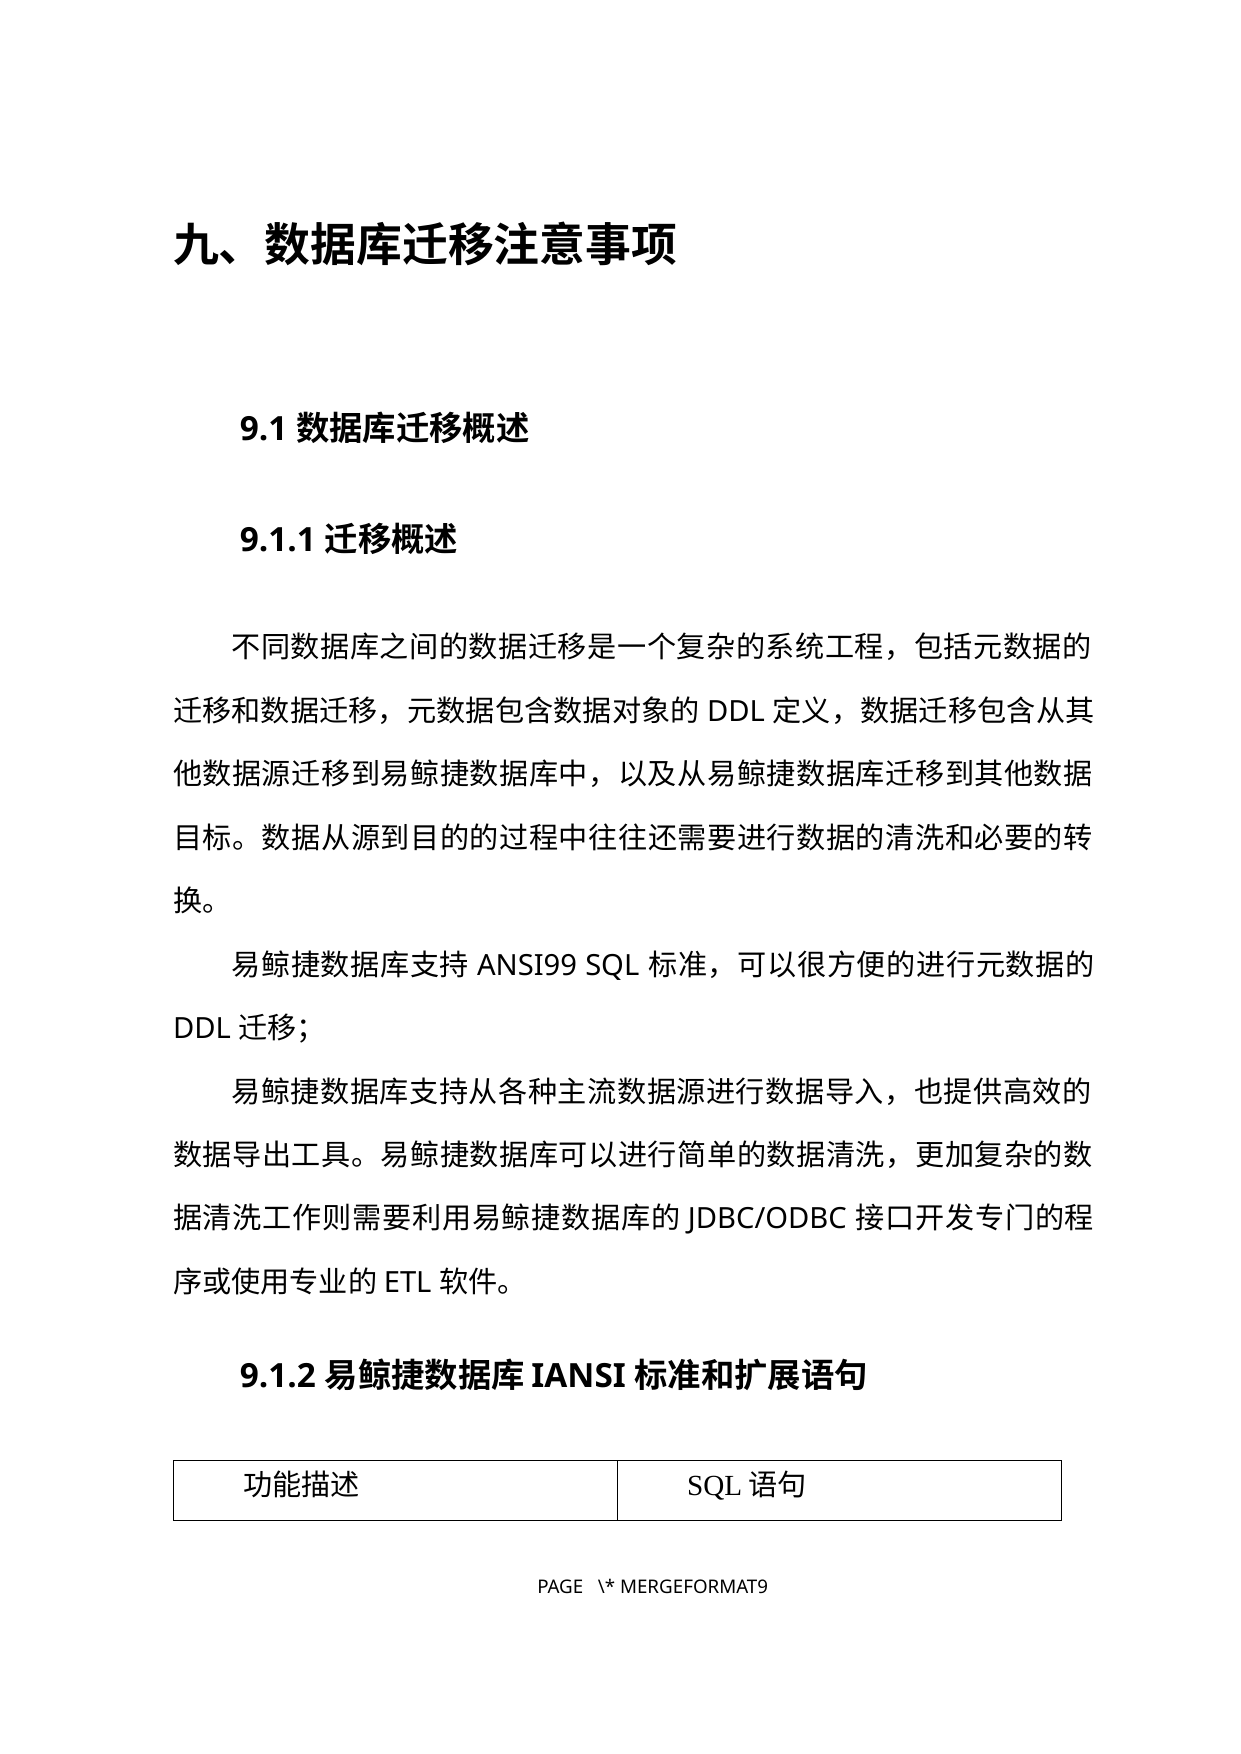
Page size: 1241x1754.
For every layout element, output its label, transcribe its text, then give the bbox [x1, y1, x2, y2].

subtitle 9.1.1 迁移概述 [173, 513, 1094, 561]
text 易鲸捷数据库支持 ANSI99 SQL 标准，可以很方便的进行元数据的 DDL 迁移； [173, 941, 1094, 1047]
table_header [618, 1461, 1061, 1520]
subtitle 数据库迁移注意事项 [173, 208, 1094, 274]
subtitle 9.1 数据库迁移概述 [173, 402, 1094, 451]
text 易鲸捷数据库支持从各种主流数据源进行数据导入，也提供高效的数据导出工具。易鲸捷数据库可以进行简单的数据清洗，更加复杂的数据清洗工作则需要利用易鲸捷数据库的JDBC/ODBC 接口开发专门的程序或使用专业的 ETL 软件。 [173, 1068, 1094, 1301]
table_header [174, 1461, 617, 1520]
subtitle 9.1.2 易鲸捷数据库IANSI 标准和扩展语句 [173, 1349, 1094, 1398]
text 不同数据库之间的数据迁移是一个复杂的系统工程，包括元数据的迁移和数据迁移，元数据包含数据对象的 DDL 定义，数据迁移包含从其他数据源迁移到易鲸捷数据库中，以及从易鲸捷数据库迁移到其他数据目标。数据从源到目的的过程中往往还需要进行数据的清洗和必要的转换。 [173, 624, 1094, 920]
